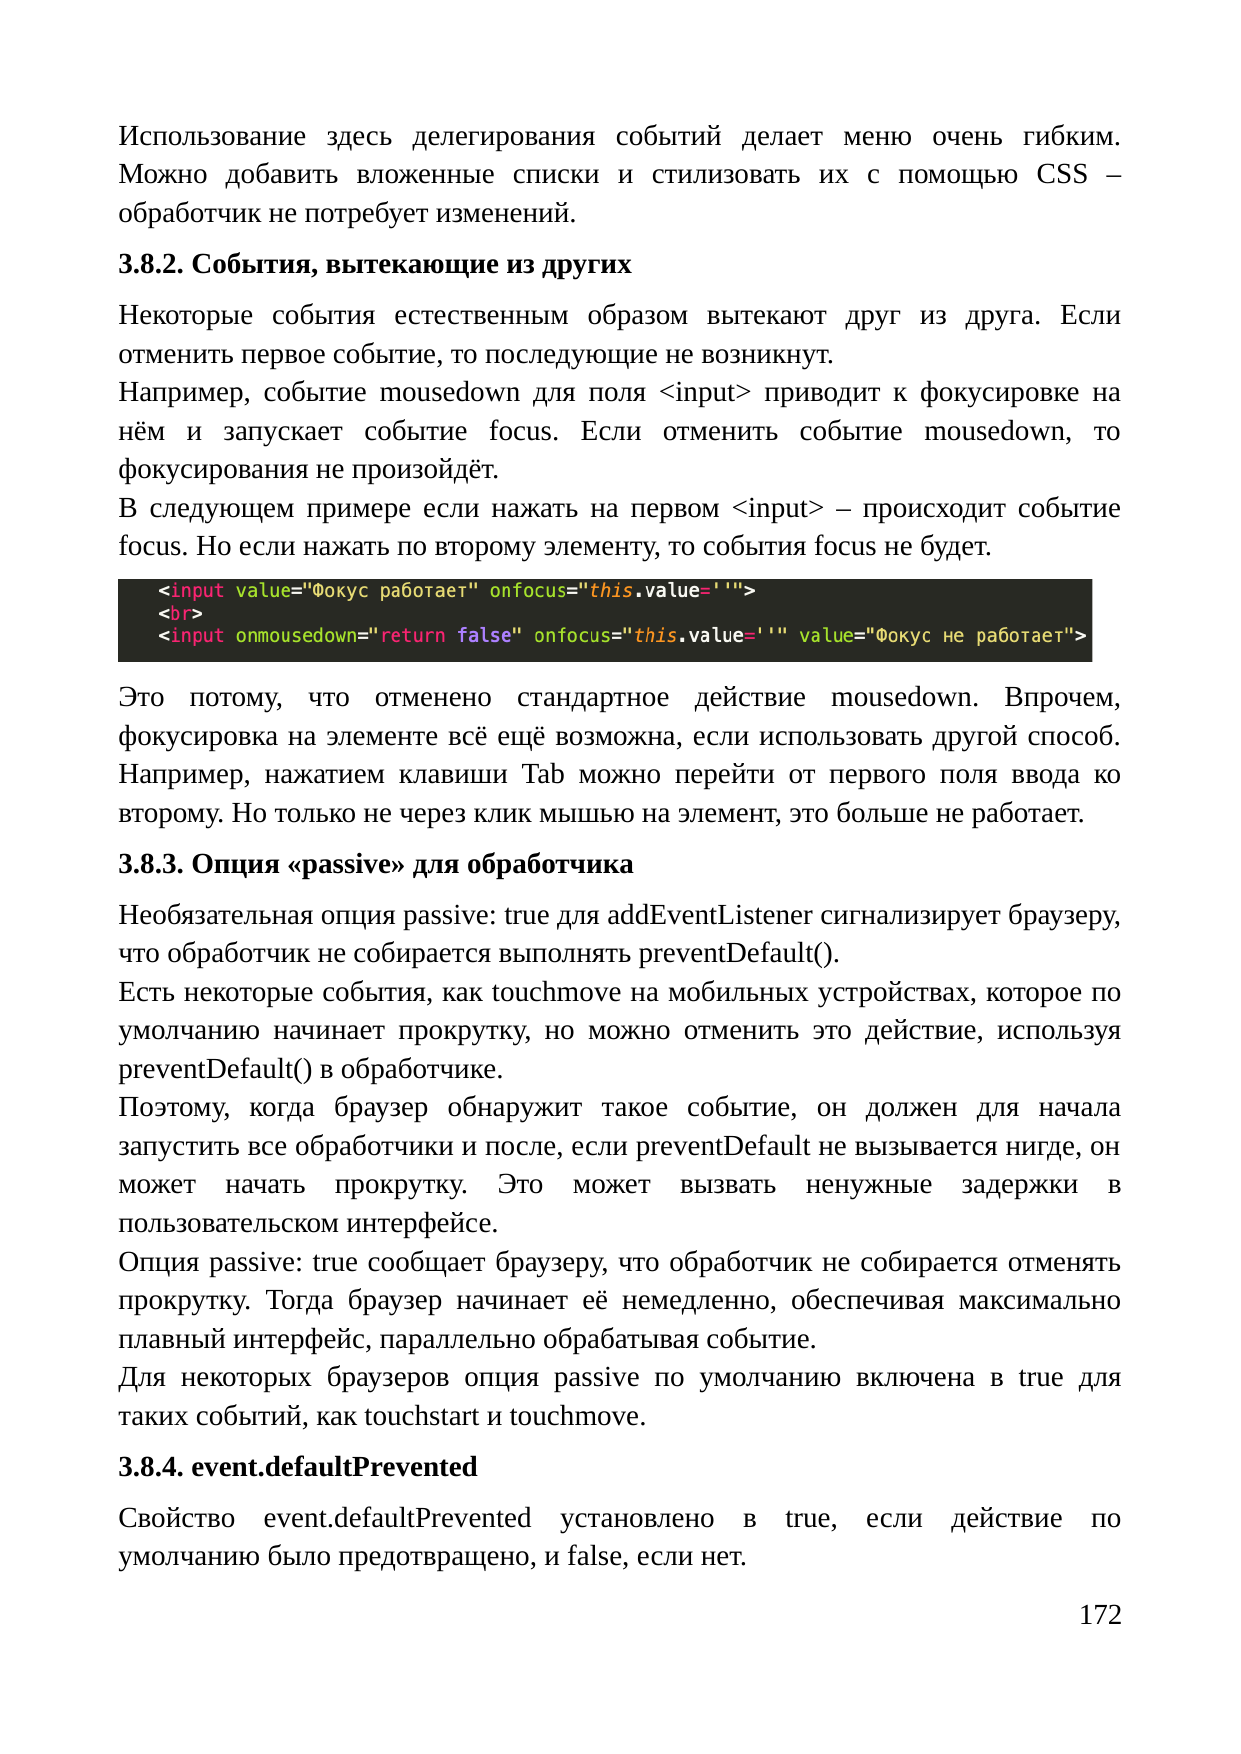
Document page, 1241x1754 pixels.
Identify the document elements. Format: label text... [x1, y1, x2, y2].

text Поэтому, когда браузер обнаружит такое событие, он должен для начала запустить все обработчики и после, если preventDefault не вызывается нигде, он может начать прокрутку. Это может вызвать ненужные задержки в пользовательском интерфейсе. [118, 1089, 1122, 1239]
subtitle 3.8.2. События, вытекающие из других [118, 246, 1122, 280]
text Например, событие mousedown для поля <input> приводит к фокусировке на нём и запускает событие focus. Если отменить событие mousedown, то фокусирования не произойдёт. [118, 374, 1122, 485]
text Для некоторых браузеров опция passive по умолчанию включена в true для таких событий, как touchstart и touchmove. [118, 1359, 1122, 1431]
subtitle 3.8.4. event.defaultPrevented [118, 1449, 1122, 1482]
subtitle 3.8.3. Опция «passive» для обработчика [118, 846, 1122, 879]
text Свойство event.defaultPrevented установлено в true, если действие по умолчанию было предотвращено, и false, если нет. [118, 1500, 1122, 1572]
text Некоторые события естественным образом вытекают друг из друга. Если отменить первое событие, то последующие не возникнут. [118, 297, 1122, 369]
text В следующем примере если нажать на первом <input> – происходит событие focus. Но если нажать по второму элементу, то события focus не будет. [118, 490, 1122, 562]
text Опция passive: true сообщает браузеру, что обработчик не собирается отменять прокрутку. Тогда браузер начинает её немедленно, обеспечивая максимально плавный интерфейс, параллельно обрабатывая событие. [118, 1244, 1122, 1354]
text Это потому, что отменено стандартное действие mousedown. Впрочем, фокусировка на элементе всё ещё возможна, если использовать другой способ. Например, нажатием клавиши Tab можно перейти от первого поля ввода ко второму. Но только не через клик мышью на элемент, это больше не работает. [118, 679, 1122, 828]
picture [118, 579, 1093, 662]
text Необязательная опция passive: true для addEventListener сигнализирует браузеру, что обработчик не собирается выполнять preventDefault(). [118, 897, 1122, 969]
text Использование здесь делегирования событий делает меню очень гибким. Можно добавить вложенные списки и стилизовать их с помощью CSS – обработчик не потребует изменений. [118, 118, 1122, 229]
text Есть некоторые события, как touchmove на мобильных устройствах, которое по умолчанию начинает прокрутку, но можно отменить это действие, используя preventDefault() в обработчике. [118, 974, 1122, 1084]
